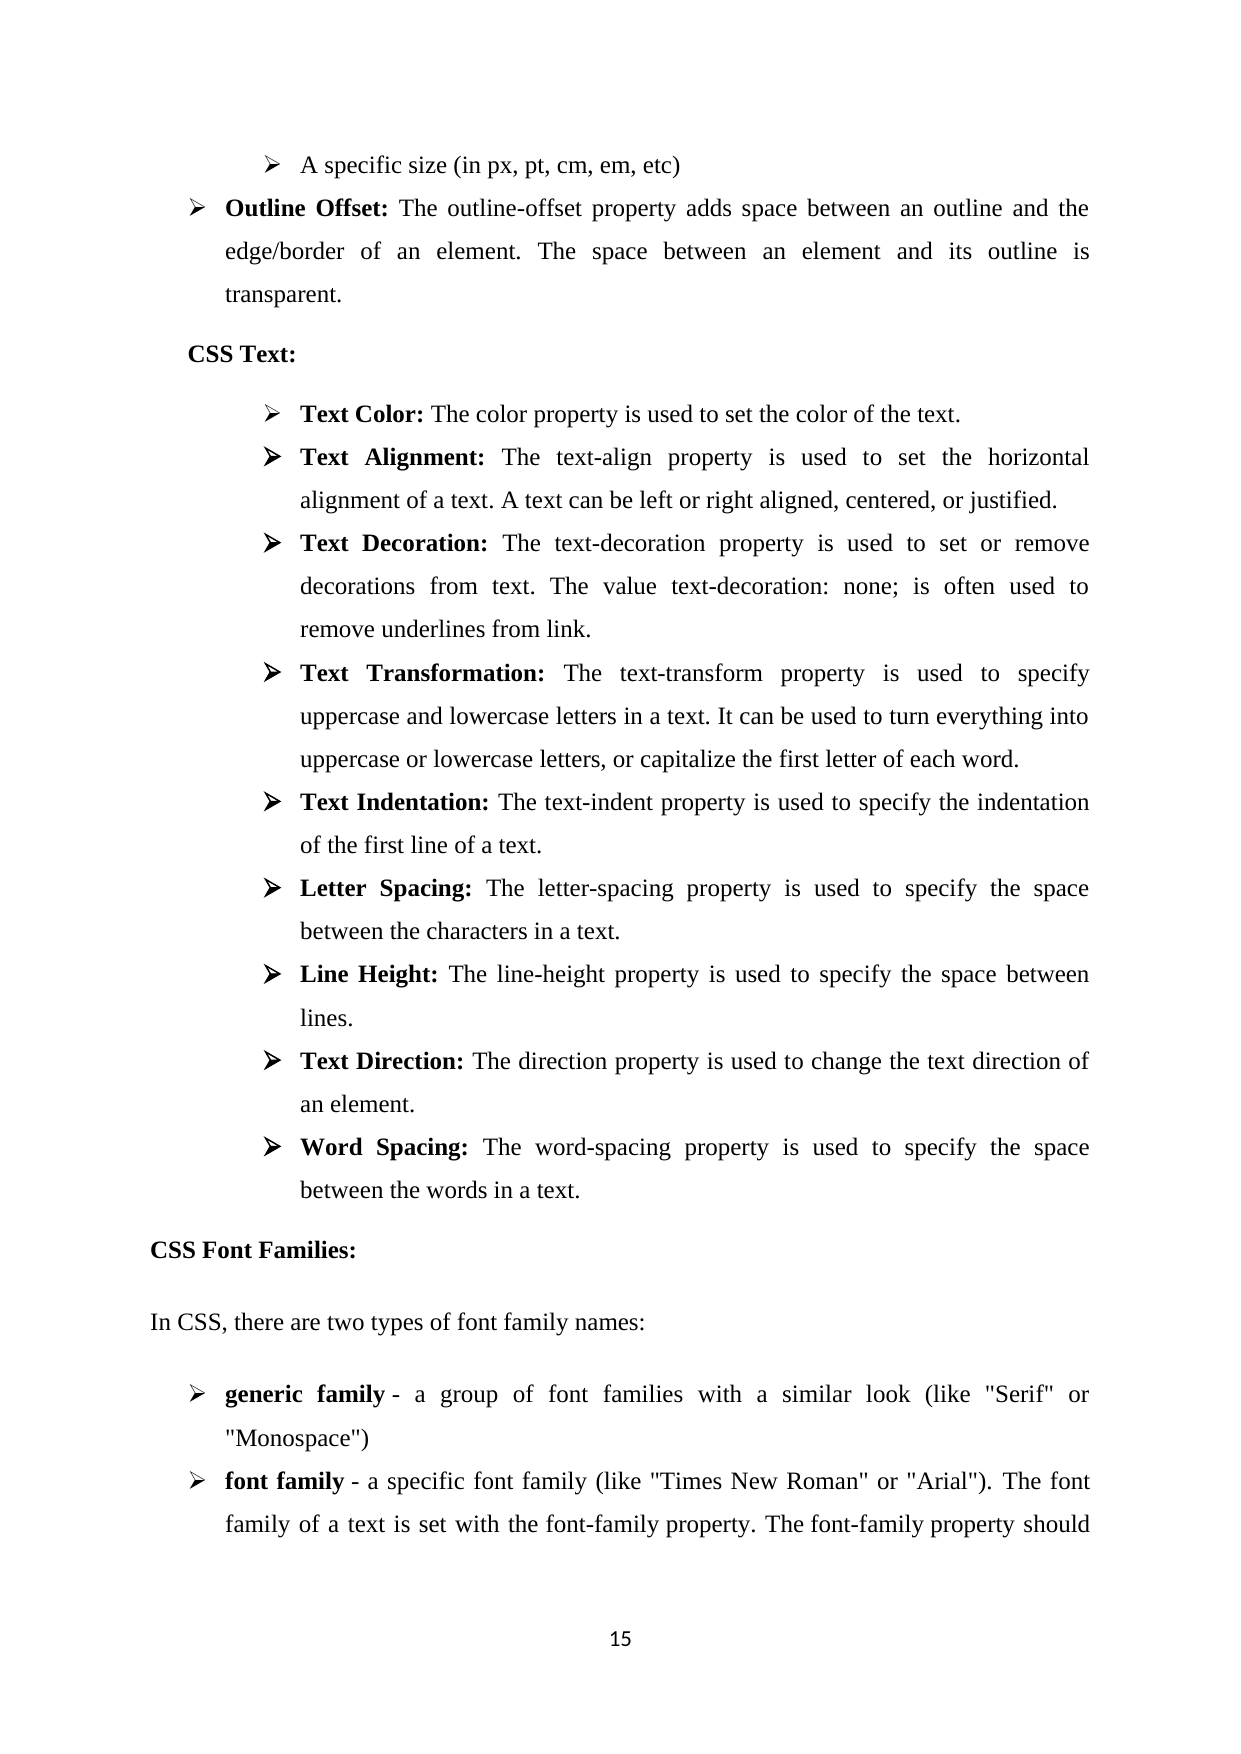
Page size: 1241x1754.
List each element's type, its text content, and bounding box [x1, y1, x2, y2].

list Outline Offset: The outline-offset property adds space between an outline and the edge/border of an element. The space between an element and its outline is transparent. [187, 193, 1090, 308]
list Text Direction: The direction property is used to change the text direction of an element. [262, 1046, 1090, 1118]
list Letter Spacing: The letter-spacing property is used to specify the space between the characters in a text. [262, 873, 1090, 945]
text CSS Text: [187, 339, 1090, 368]
list Line Height: The line-height property is used to specify the space between lines. [262, 959, 1090, 1031]
list A specific size (in px, pt, cm, em, etc) [262, 150, 1090, 179]
text CSS Font Families: [150, 1235, 1090, 1264]
list Text Indentation: The text-indent property is used to specify the indentation of the first line of a text. [262, 787, 1090, 859]
list Word Spacing: The word-spacing property is used to specify the space between the words in a text. [262, 1132, 1090, 1204]
text In CSS, there are two types of font family names: [150, 1307, 1090, 1336]
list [187, 1466, 1090, 1538]
list generic family - a group of font families with a similar look (like "Serif" or "Monospace") [187, 1379, 1090, 1451]
list Text Transformation: The text-transform property is used to specify uppercase and lowercase letters in a text. It can be used to turn everything into uppercase or lowercase letters, or capitalize the first letter of each word. [262, 658, 1090, 773]
list Text Alignment: The text-align property is used to set the horizontal alignment of a text. A text can be left or right aligned, centered, or justified. [262, 442, 1090, 514]
list Text Decoration: The text-decoration property is used to set or remove decorations from text. The value text-decoration: none; is often used to remove underlines from link. [262, 528, 1090, 643]
list Text Color: The color property is used to set the color of the text. [262, 399, 1090, 428]
